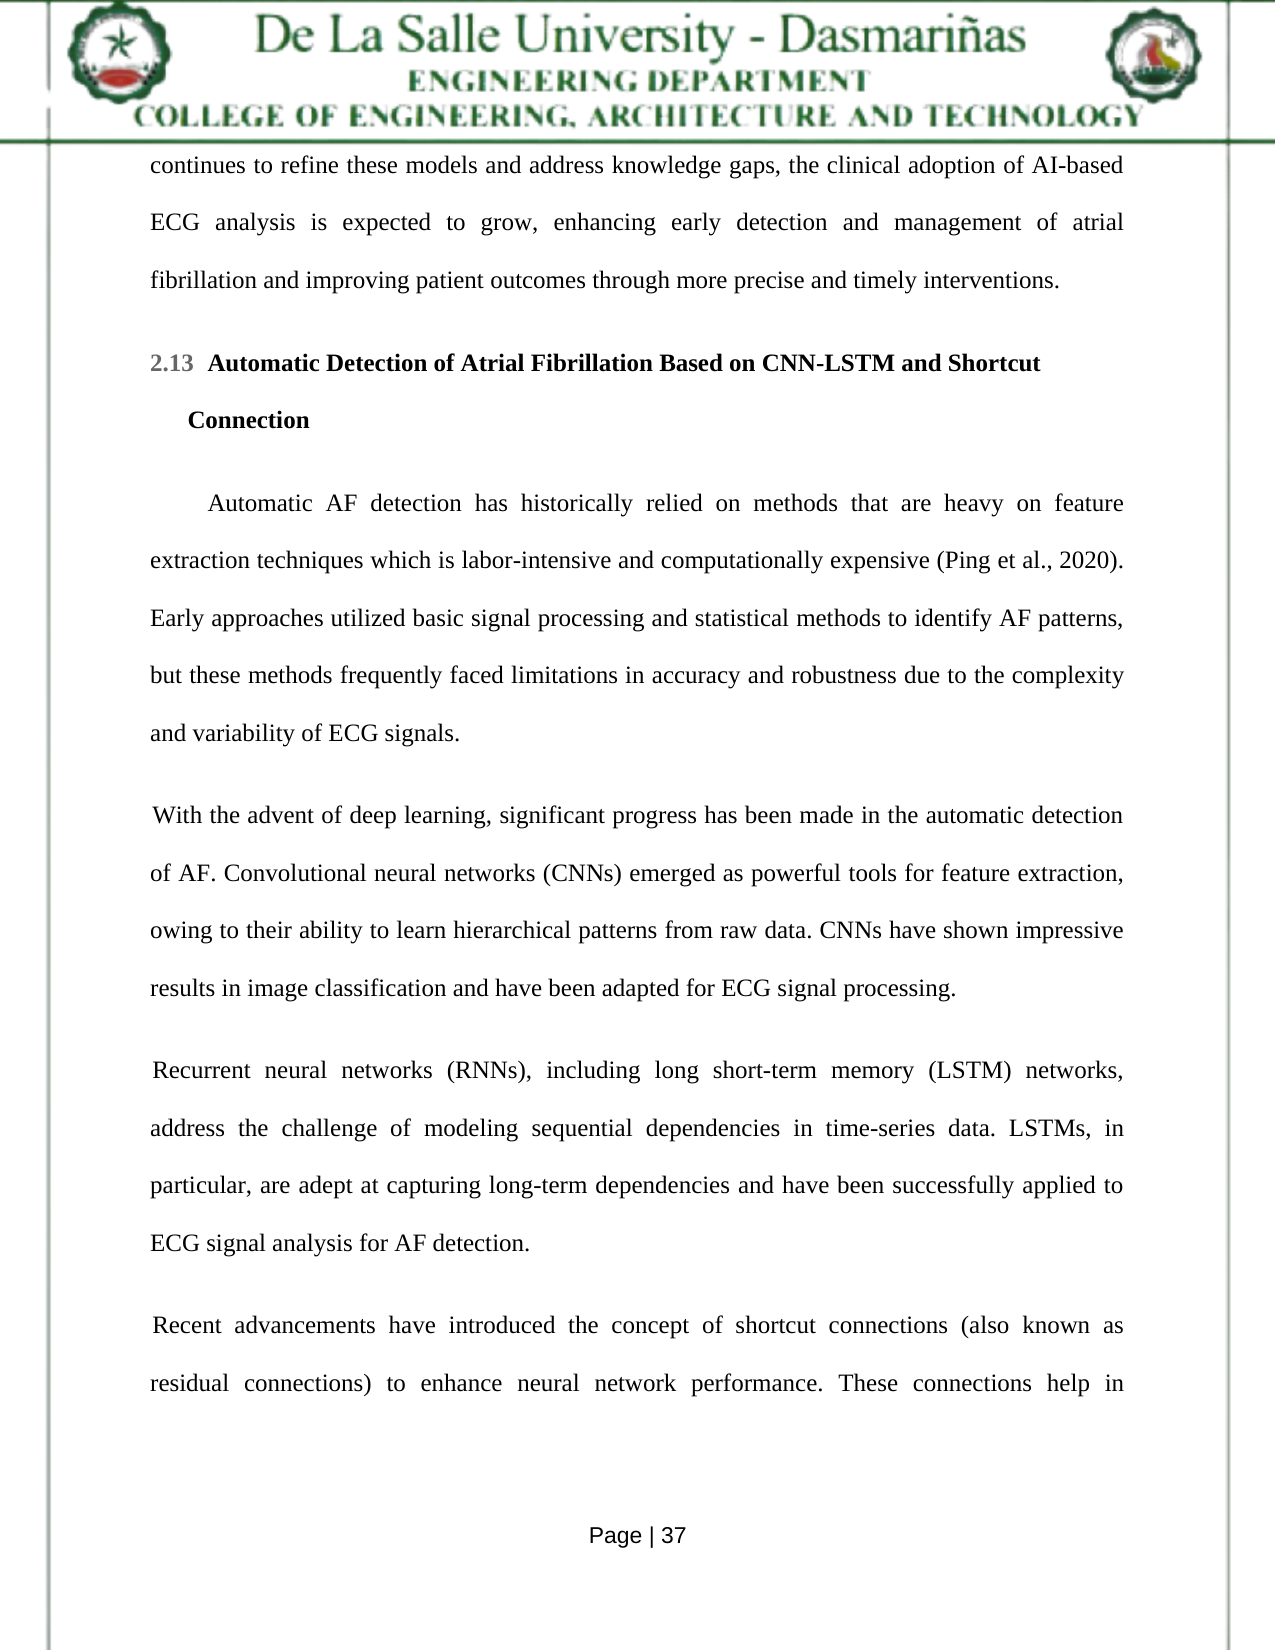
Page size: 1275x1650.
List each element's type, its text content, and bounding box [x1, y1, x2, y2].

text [150, 150, 1125, 294]
subtitle Automatic Detection of Atrial Fibrillation Based on CNN-LSTM and Shortcut Connection [150, 348, 1125, 434]
picture [0, 0, 1275, 1650]
text Automatic AF detection has historically relied on methods that are heavy on feature extraction techniques which is labor-intensive and computationally expensive (Ping et al., 2020). Early approaches utilized basic signal processing and statistical methods to identify AF patterns, but these methods frequently faced limitations in accuracy and robustness due to the complexity and variability of ECG signals. [150, 488, 1125, 746]
text With the advent of deep learning, significant progress has been made in the automatic detection of AF. Convolutional neural networks (CNNs) emerged as powerful tools for feature extraction, owing to their ability to learn hierarchical patterns from raw data. CNNs have shown impressive results in image classification and have been adapted for ECG signal processing. [150, 800, 1125, 1001]
text Recurrent neural networks (RNNs), including long short-term memory (LSTM) networks, address the challenge of modeling sequential dependencies in time-series data. LSTMs, in particular, are adept at capturing long-term dependencies and have been successfully applied to ECG signal analysis for AF detection. [150, 1055, 1125, 1256]
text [150, 1310, 1125, 1396]
